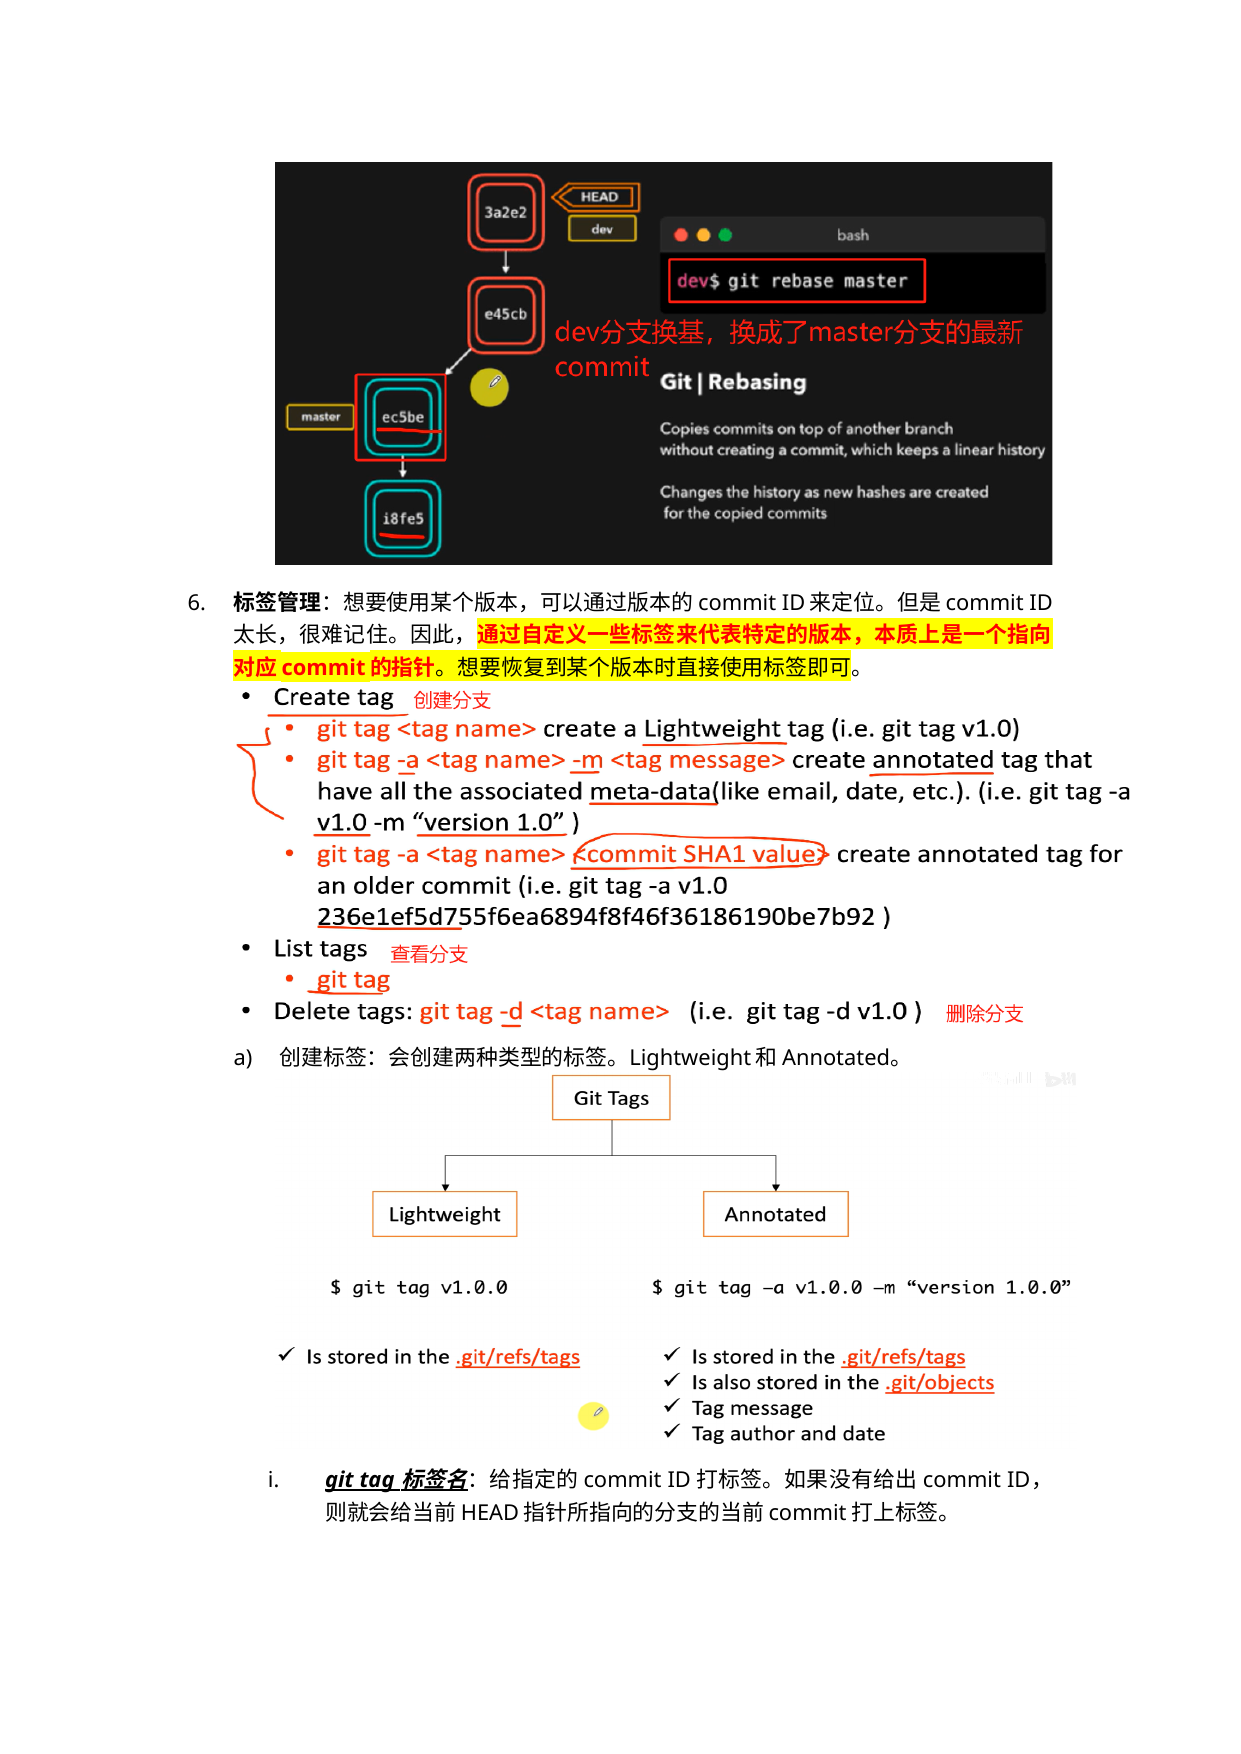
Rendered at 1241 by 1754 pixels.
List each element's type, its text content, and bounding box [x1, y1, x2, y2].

picture [233, 682, 1135, 1038]
list git tag 标签名：给指定的commit ID打标签。如果没有给出commit ID，则就会给当前HEAD指针所指向的分支的当前commit打上标签。 [279, 1462, 1053, 1527]
list 标签管理：想要使用某个版本，可以通过版本的commit ID来定位。但是commit ID太长，很难记住。因此，通过自定义一些标签来代表特定的版本，本质上是一个指向对应commit的指针。想要恢复到某个版本时直接使用标签即可。 [187, 584, 1053, 682]
picture [275, 1072, 1078, 1449]
picture [275, 162, 1053, 565]
list 创建标签：会创建两种类型的标签。Lightweight和Annotated。 [233, 1039, 1053, 1072]
